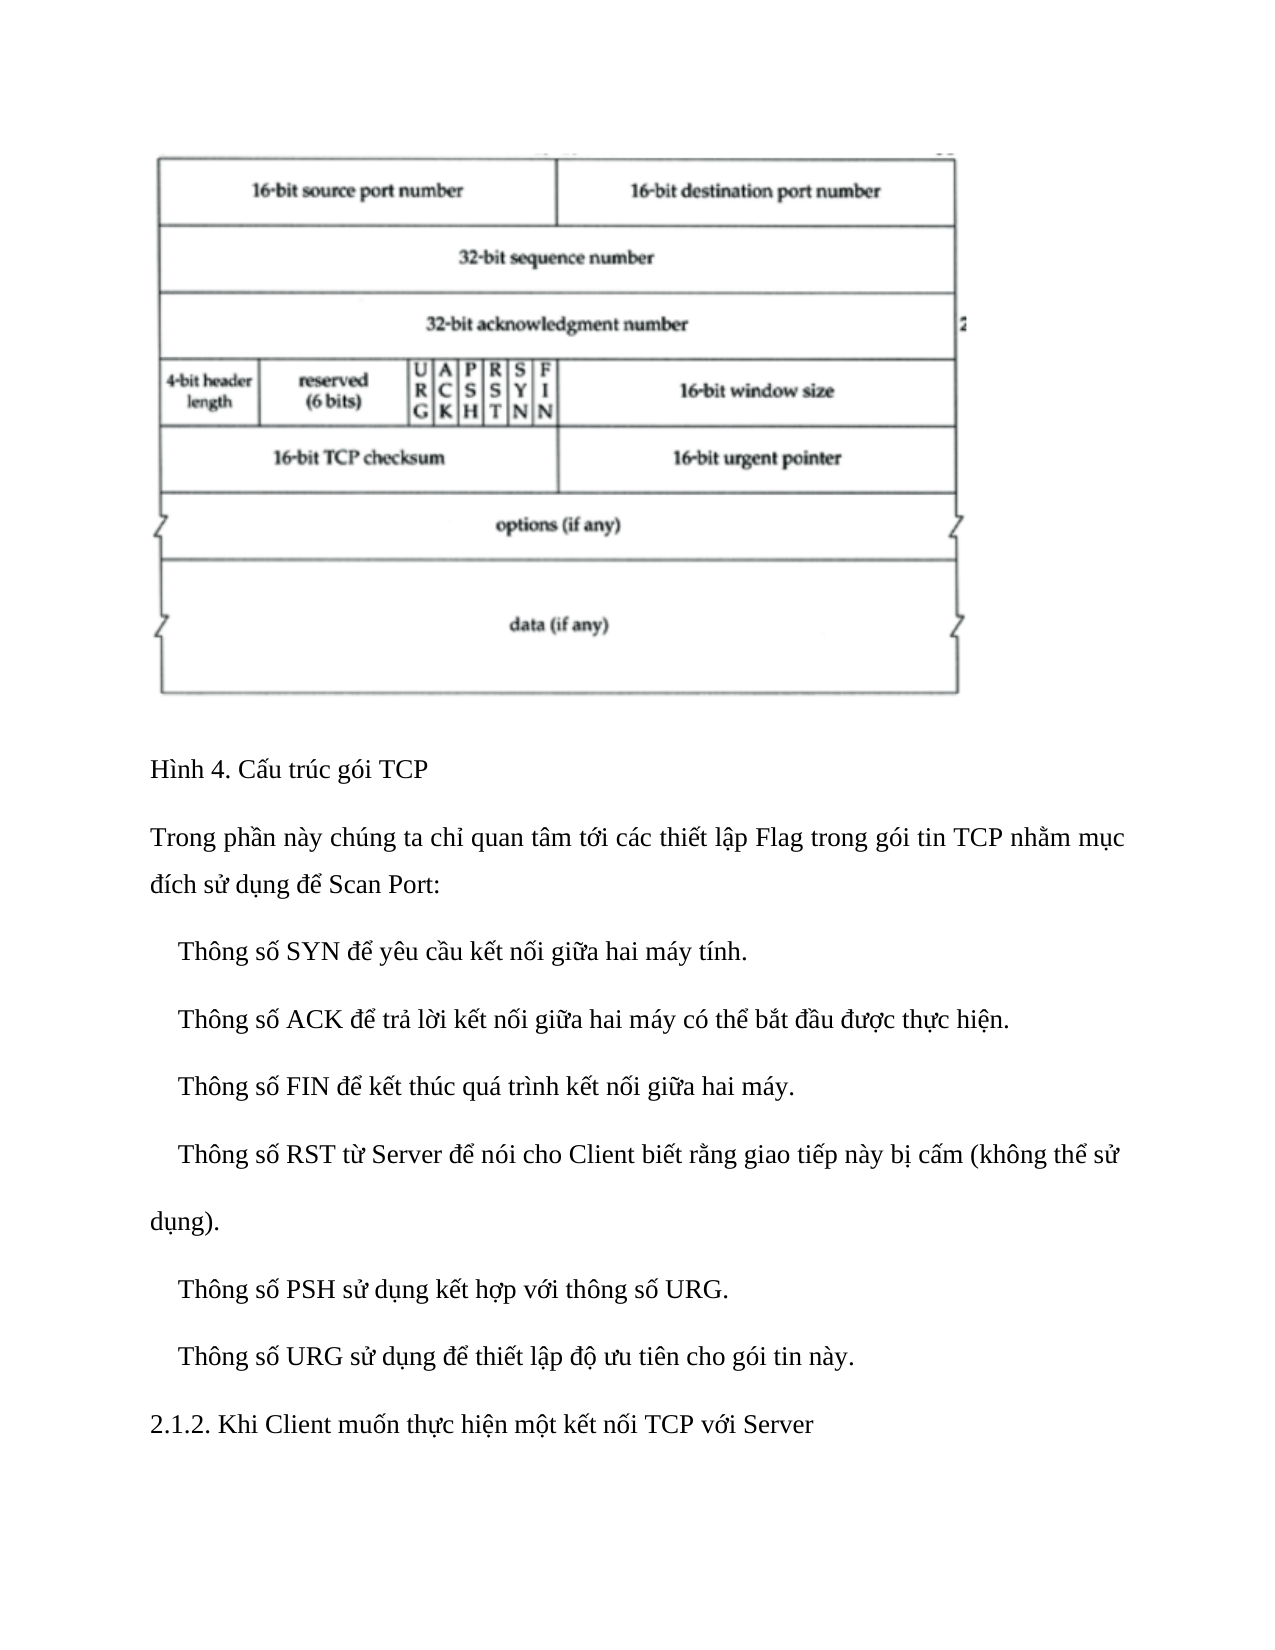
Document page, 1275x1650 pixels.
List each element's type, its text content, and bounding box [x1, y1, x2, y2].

picture [150, 150, 976, 719]
text dụng). [150, 1205, 1125, 1236]
text  Thông số PSH sử dụng kết hợp với thông số URG. [150, 1273, 1125, 1304]
text  Thông số RST từ Server để nói cho Client biết rằng giao tiếp này bị cấm (không thể sử [150, 1138, 1125, 1169]
text Hình 4. Cấu trúc gói TCP [150, 753, 1125, 785]
text 2.1.2. Khi Client muốn thực hiện một kết nối TCP với Server [150, 1408, 1125, 1439]
text Trong phần này chúng ta chỉ quan tâm tới các thiết lập Flag trong gói tin TCP nhằm mục đích sử dụng để Scan Port: [150, 821, 1125, 899]
text  Thông số ACK để trả lời kết nối giữa hai máy có thể bắt đầu được thực hiện. [150, 1003, 1125, 1034]
text  Thông số FIN để kết thúc quá trình kết nối giữa hai máy. [150, 1070, 1125, 1101]
text  Thông số SYN để yêu cầu kết nối giữa hai máy tính. [150, 935, 1125, 966]
text  Thông số URG sử dụng để thiết lập độ ưu tiên cho gói tin này. [150, 1340, 1125, 1371]
